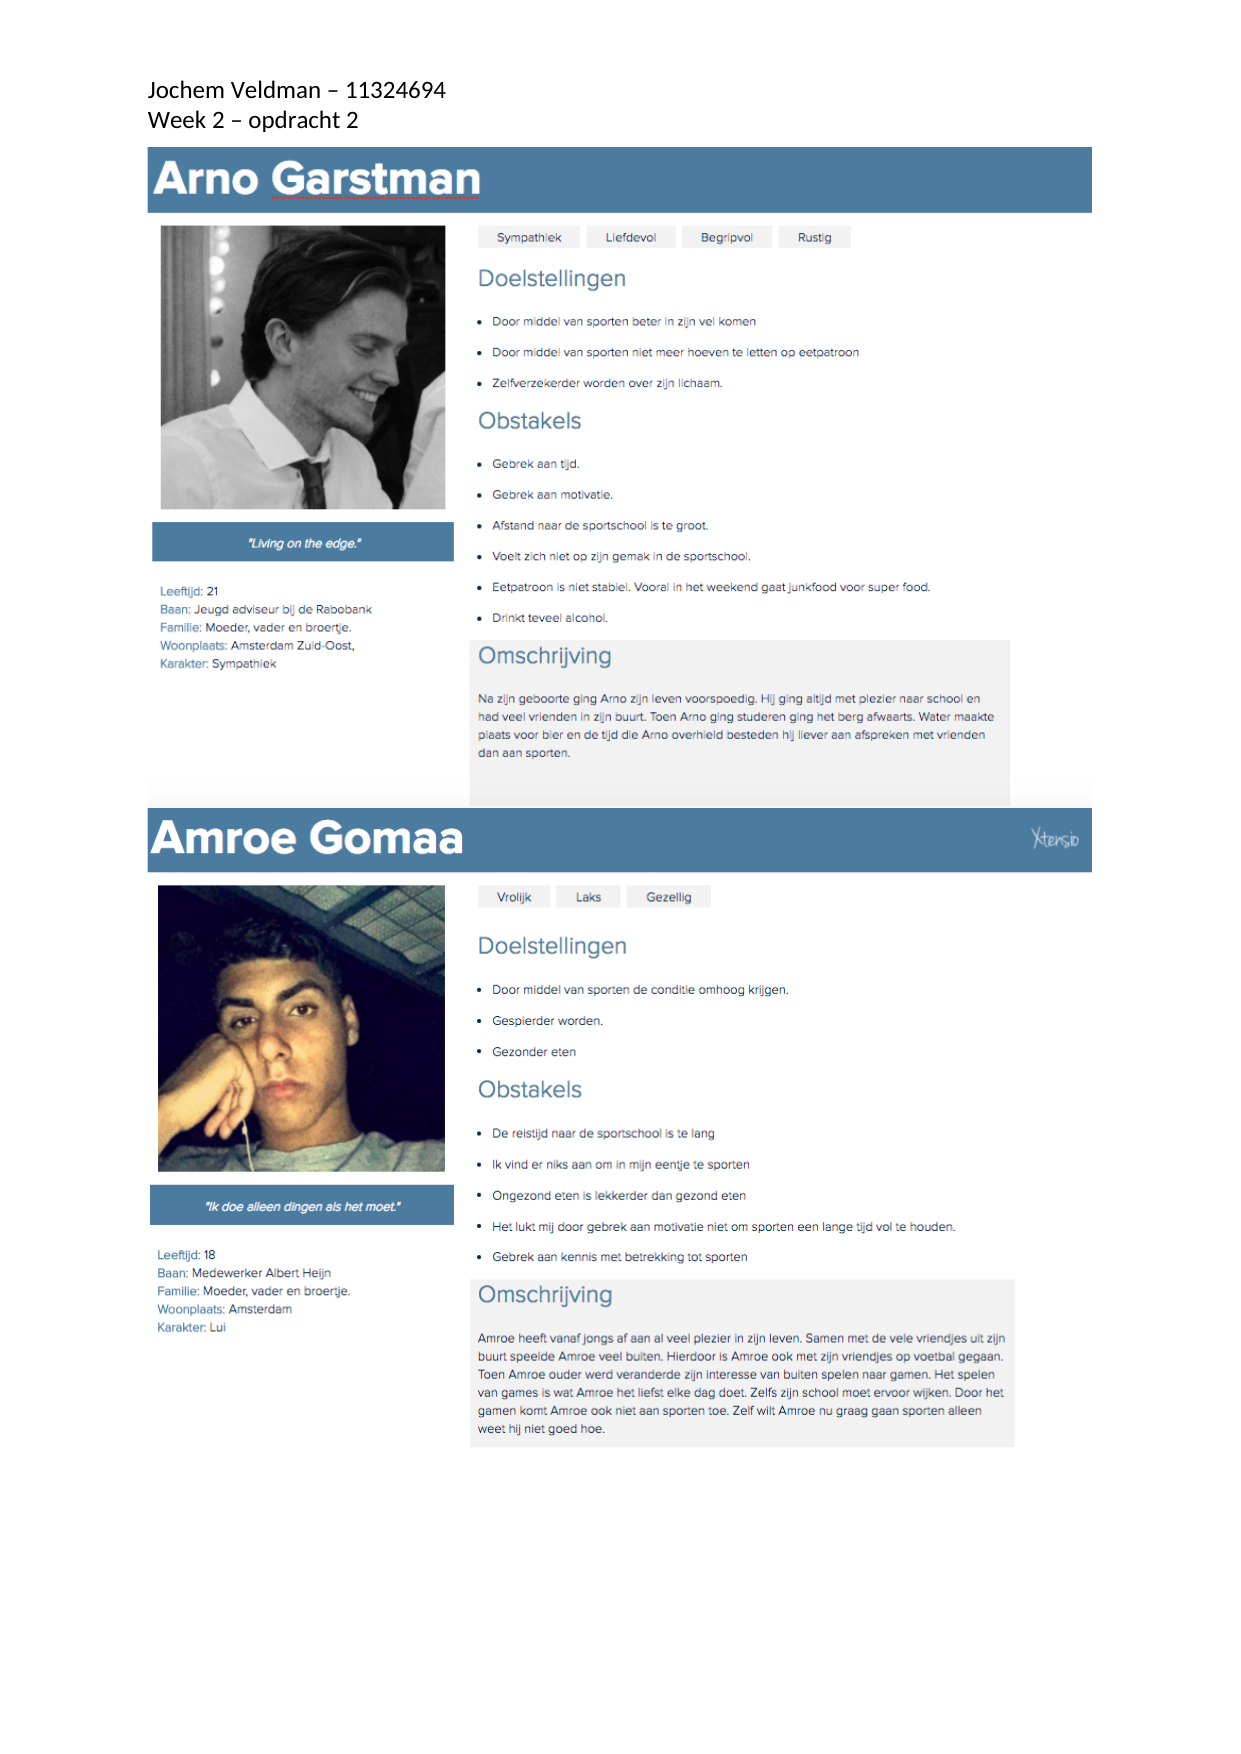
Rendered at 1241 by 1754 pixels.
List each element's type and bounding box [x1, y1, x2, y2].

picture [147, 147, 1092, 1448]
